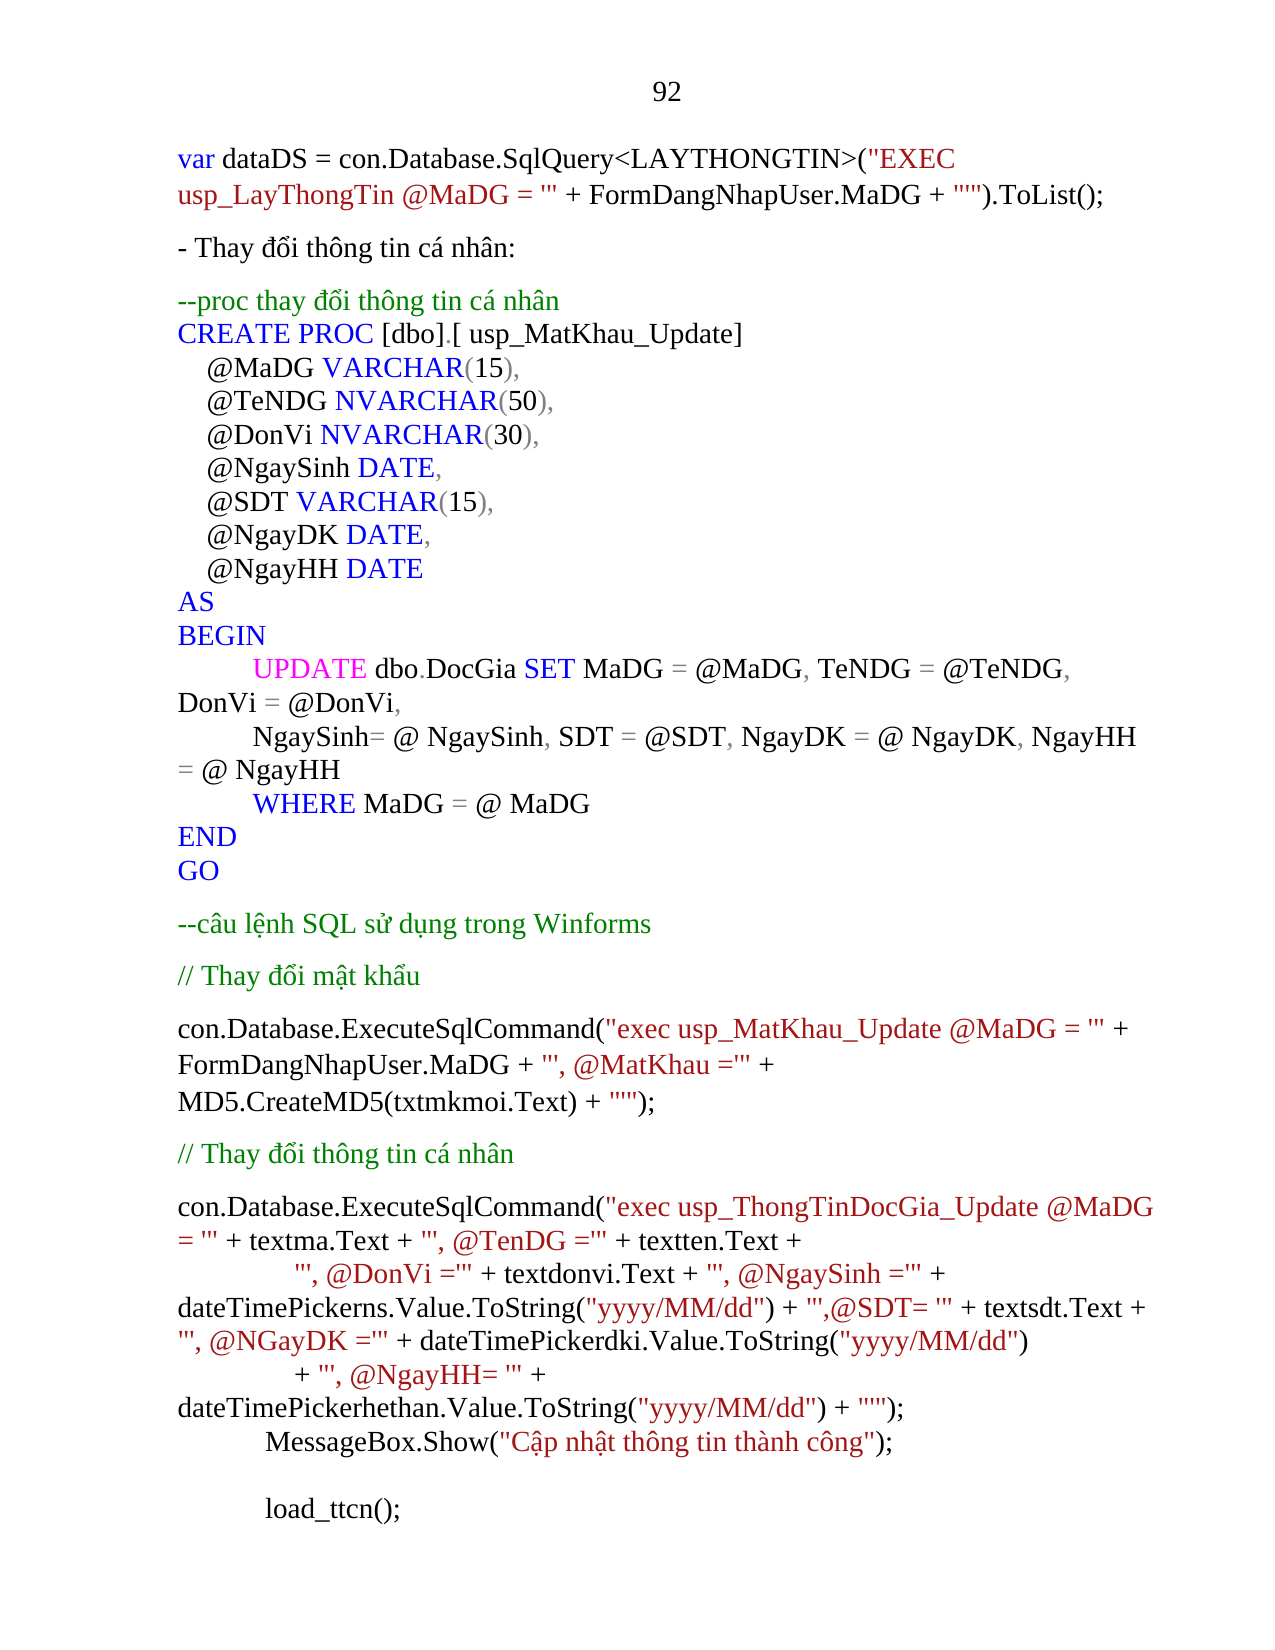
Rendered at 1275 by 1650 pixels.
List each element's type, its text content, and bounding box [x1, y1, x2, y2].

text @NgayHH DATE [177, 551, 1157, 584]
text load_ttcn(); [177, 1491, 1157, 1525]
text WHERE MaDG = @ MaDG [177, 786, 1157, 819]
text @DonVi NVARCHAR(30), [177, 417, 1157, 450]
text UPDATE dbo.DocGia SET MaDG = @MaDG, TeNDG = @TeNDG, DonVi = @DonVi, [177, 652, 1157, 719]
text + "', @NgayHH= '" + dateTimePickerhethan.Value.ToString("yyyy/MM/dd") + "'"); [177, 1357, 1157, 1424]
text @NgaySinh DATE, [177, 450, 1157, 484]
text NgaySinh= @ NgaySinh, SDT = @SDT, NgayDK = @ NgayDK, NgayHH = @ NgayHH [177, 719, 1157, 786]
text con.Database.ExecuteSqlCommand("exec usp_MatKhau_Update @MaDG = '" + FormDangNhapUser.MaDG + "', @MatKhau ='" + MD5.CreateMD5(txtmkmoi.Text) + "'"); [177, 1011, 1157, 1117]
text --câu lệnh SQL sử dụng trong Winforms [177, 906, 1157, 939]
text BEGIN [177, 618, 1157, 652]
text MessageBox.Show("Cập nhật thông tin thành công"); [177, 1424, 1157, 1458]
text @NgayDK DATE, [177, 517, 1157, 551]
text @TeNDG NVARCHAR(50), [177, 383, 1157, 417]
text con.Database.ExecuteSqlCommand("exec usp_ThongTinDocGia_Update @MaDG = '" + textma.Text + "', @TenDG ='" + textten.Text + [177, 1189, 1157, 1256]
text @MaDG VARCHAR(15), [177, 350, 1157, 383]
text - Thay đổi thông tin cá nhân: [177, 230, 1157, 263]
text "', @DonVi ='" + textdonvi.Text + "', @NgaySinh ='" + dateTimePickerns.Value.ToString("yyyy/MM/dd") + "',@SDT= '" + textsdt.Text + "', @NGayDK ='" + dateTimePickerdki.Value.ToString("yyyy/MM/dd") [177, 1256, 1157, 1357]
text @SDT VARCHAR(15), [177, 484, 1157, 517]
text var dataDS = con.Database.SqlQuery<LAYTHONGTIN>("EXEC usp_LayThongTin @MaDG = '" + FormDangNhapUser.MaDG + "'").ToList(); [177, 141, 1157, 211]
text AS [177, 584, 1157, 618]
text END [177, 819, 1157, 853]
text // Thay đổi thông tin cá nhân [177, 1136, 1157, 1170]
text GO [177, 853, 1157, 886]
text // Thay đổi mật khẩu [177, 958, 1157, 992]
text --proc thay đổi thông tin cá nhân [177, 283, 1157, 316]
text CREATE PROC [dbo].[ usp_MatKhau_Update] [177, 316, 1157, 350]
